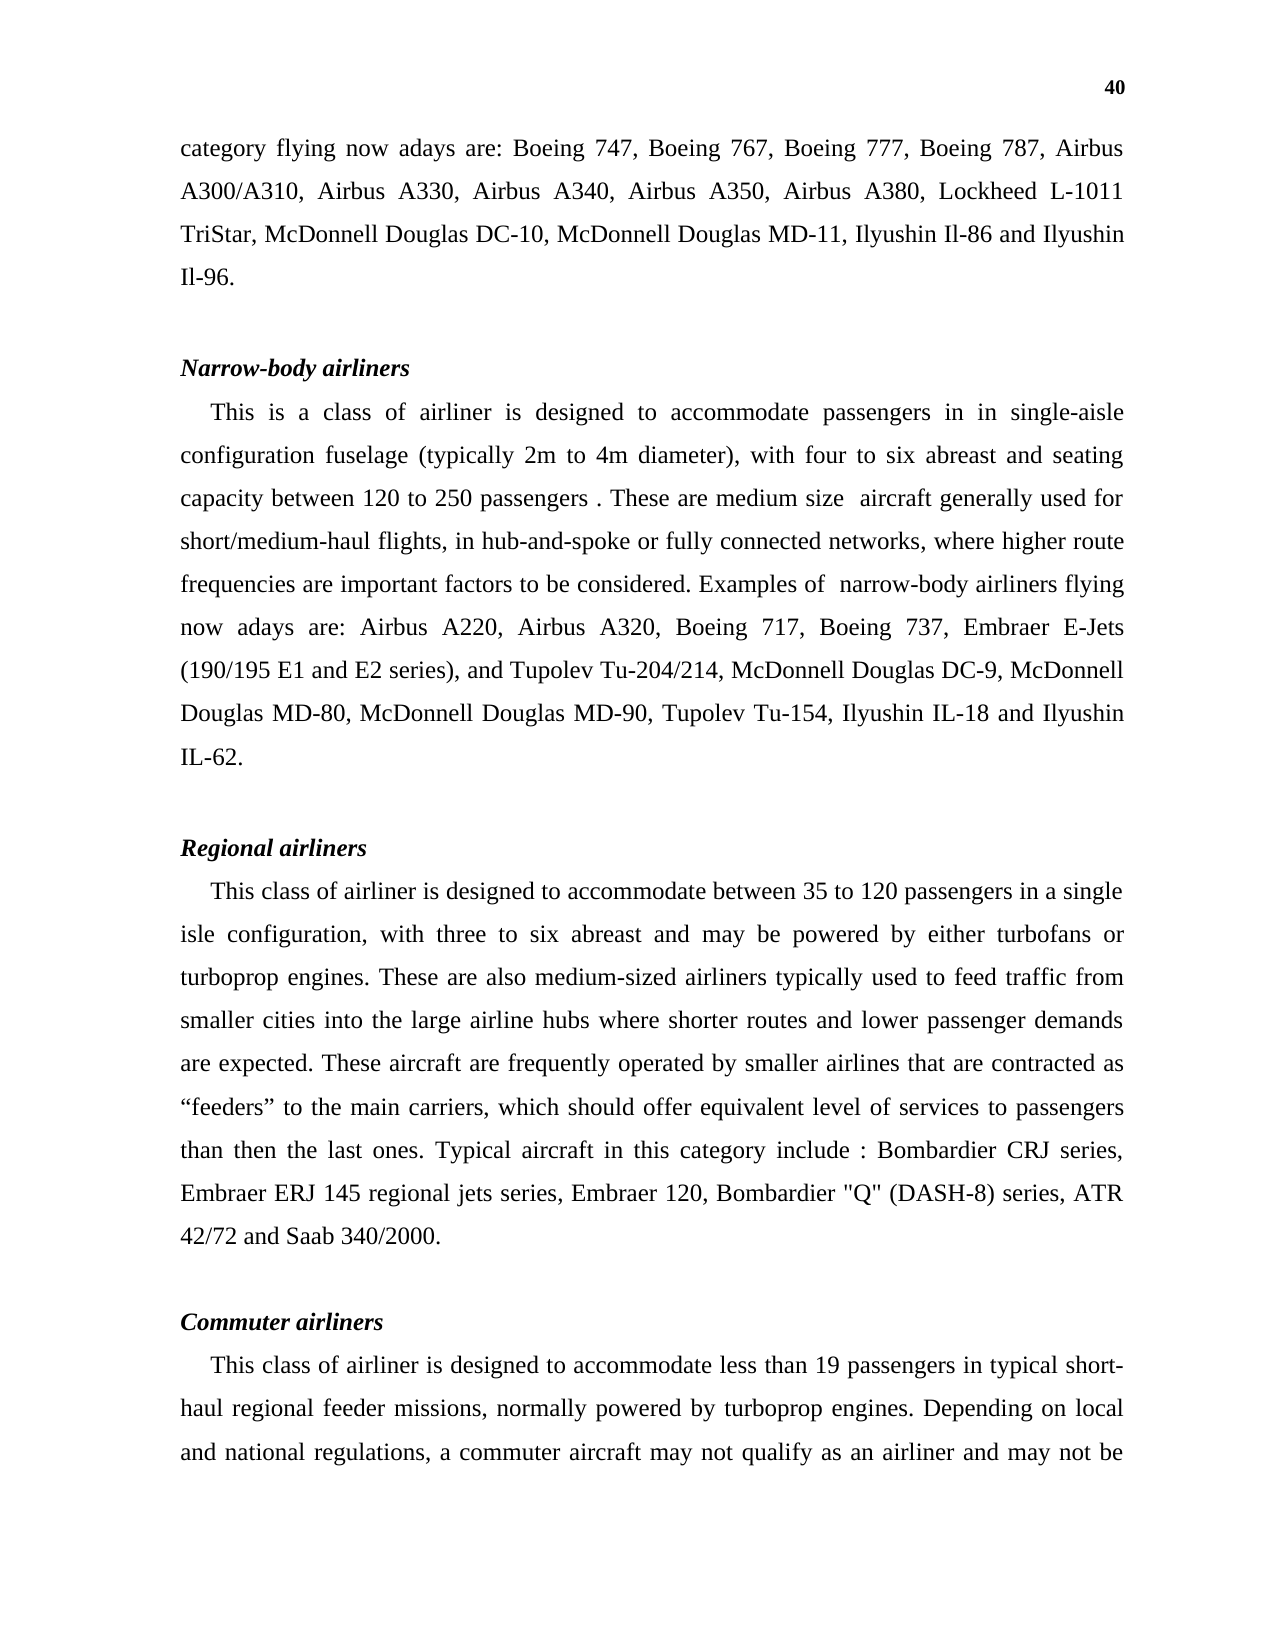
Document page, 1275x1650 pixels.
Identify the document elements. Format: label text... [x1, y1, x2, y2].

text This is a class of airliner is designed to accommodate passengers in in single-aisle configuration fuselage (typically 2m to 4m diameter), with four to six abreast and seating capacity between 120 to 250 passengers . These are medium size aircraft generally used for short/medium-haul flights, in hub-and-spoke or fully connected networks, where higher route frequencies are important factors to be considered. Examples of narrow-body airliners flying now adays are: Airbus A220, Airbus A320, Boeing 717, Boeing 737, Embraer E-Jets (190/195 E1 and E2 series), and Tupolev Tu-204/214, McDonnell Douglas DC-9, McDonnell Douglas MD-80, McDonnell Douglas MD-90, Tupolev Tu-154, Ilyushin IL-18 and Ilyushin IL-62. [180, 397, 1125, 770]
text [180, 133, 1125, 291]
text This class of airliner is designed to accommodate between 35 to 120 passengers in a single isle configuration, with three to six abreast and may be powered by either turbofans or turboprop engines. These are also medium-sized airliners typically used to feed traffic from smaller cities into the large airline hubs where shorter routes and lower passenger demands are expected. These aircraft are frequently operated by smaller airlines that are contracted as “feeders” to the main carriers, which should offer equivalent level of services to passengers than then the last ones. Typical aircraft in this category include : Bombardier CRJ series, Embraer ERJ 145 regional jets series, Embraer 120, Bombardier "Q" (DASH-8) series, ATR 42/72 and Saab 340/2000. [180, 876, 1125, 1250]
text Narrow-body airliners [180, 353, 1125, 382]
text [180, 1350, 1125, 1465]
text Regional airliners [180, 833, 1125, 862]
text Commuter airliners [180, 1307, 1125, 1336]
